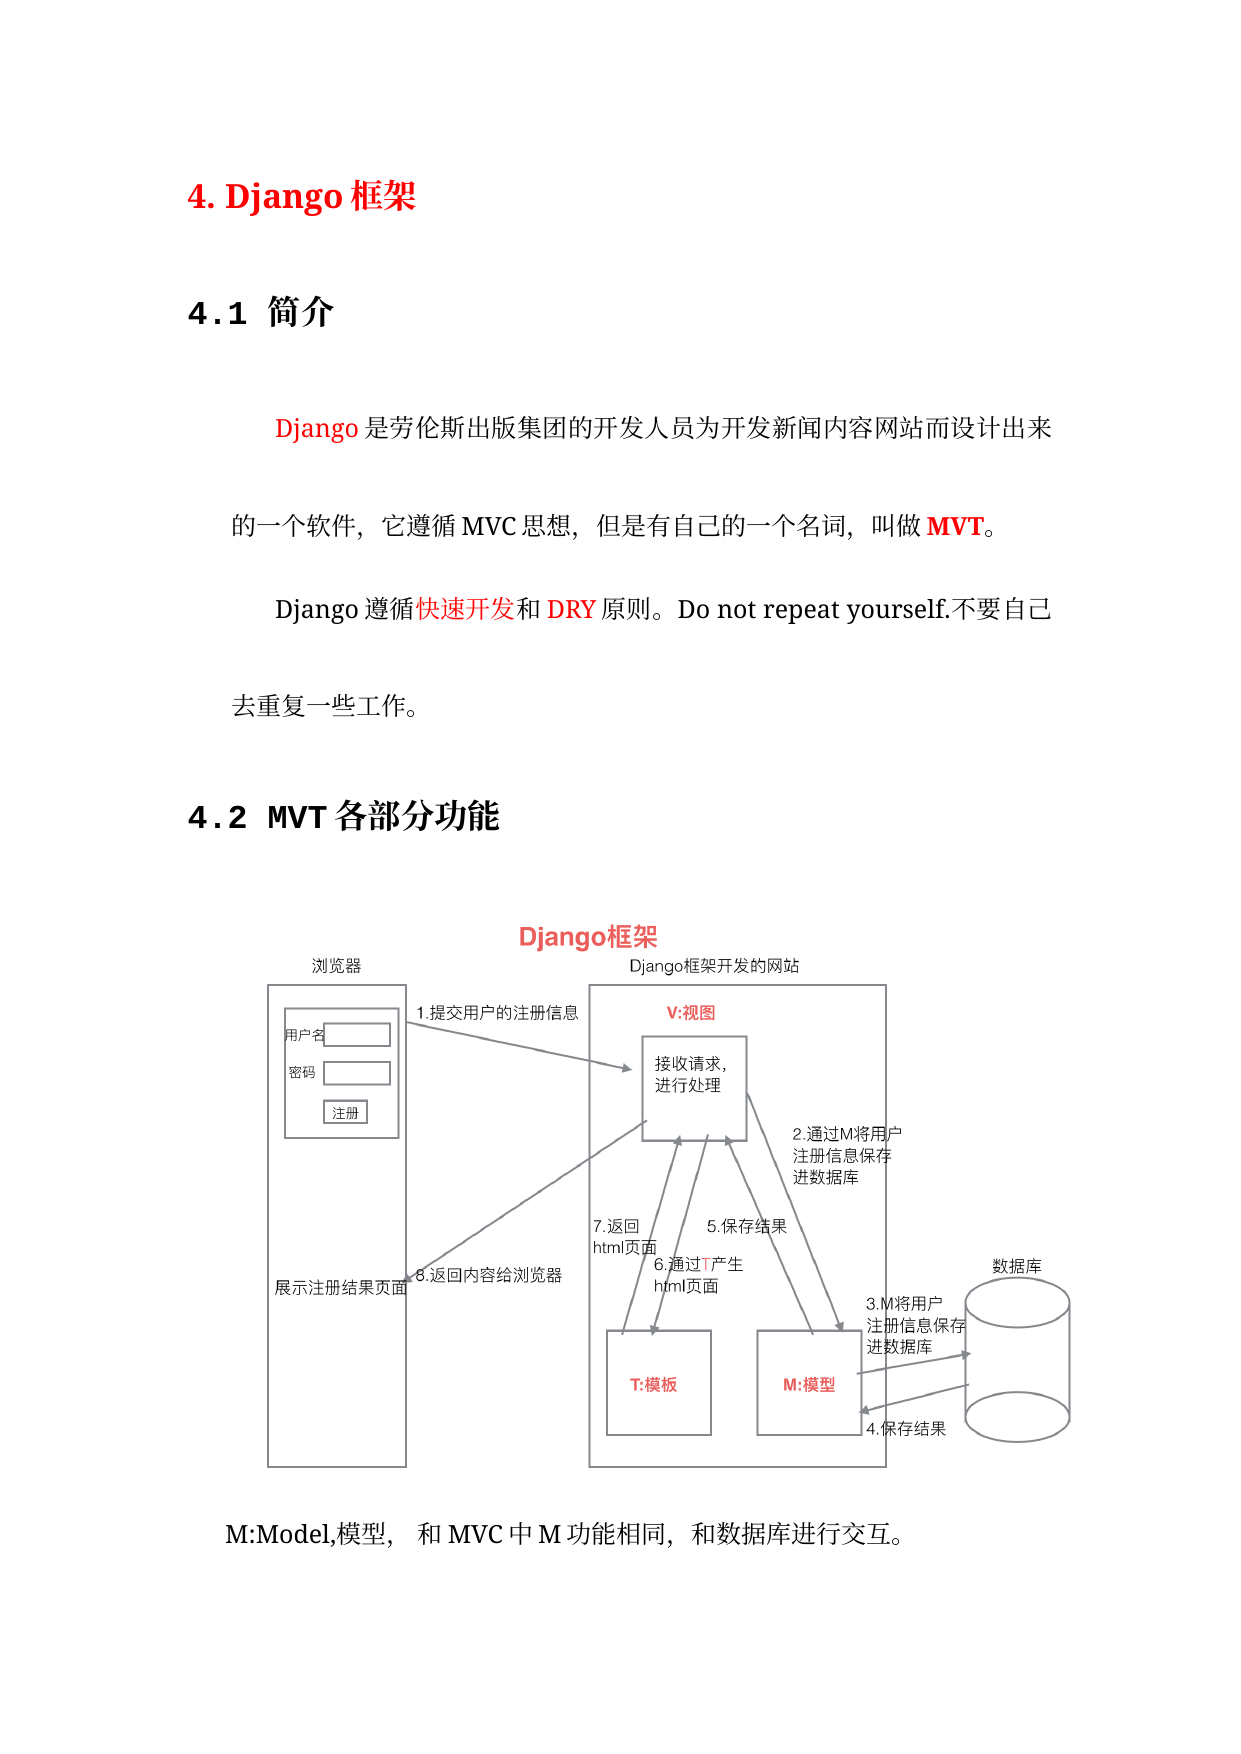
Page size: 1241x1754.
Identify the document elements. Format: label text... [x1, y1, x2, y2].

picture [225, 898, 1090, 1484]
subtitle 4.2 MVT各部分功能 [187, 782, 1053, 847]
text Django是劳伦斯出版集团的开发人员为开发新闻内容网站而设计出来的一个软件，它遵循MVC思想，但是有自己的一个名词，叫做MVT。 [231, 394, 1053, 557]
list M:Model,模型， 和MVC中M功能相同，和数据库进行交互。 [225, 1501, 1053, 1566]
text Django遵循快速开发和DRY原则。Do not repeat yourself.不要自己去重复一些工作。 [231, 575, 1053, 737]
subtitle 4.1 简介 [187, 278, 1053, 343]
subtitle Django框架 [187, 162, 1053, 227]
